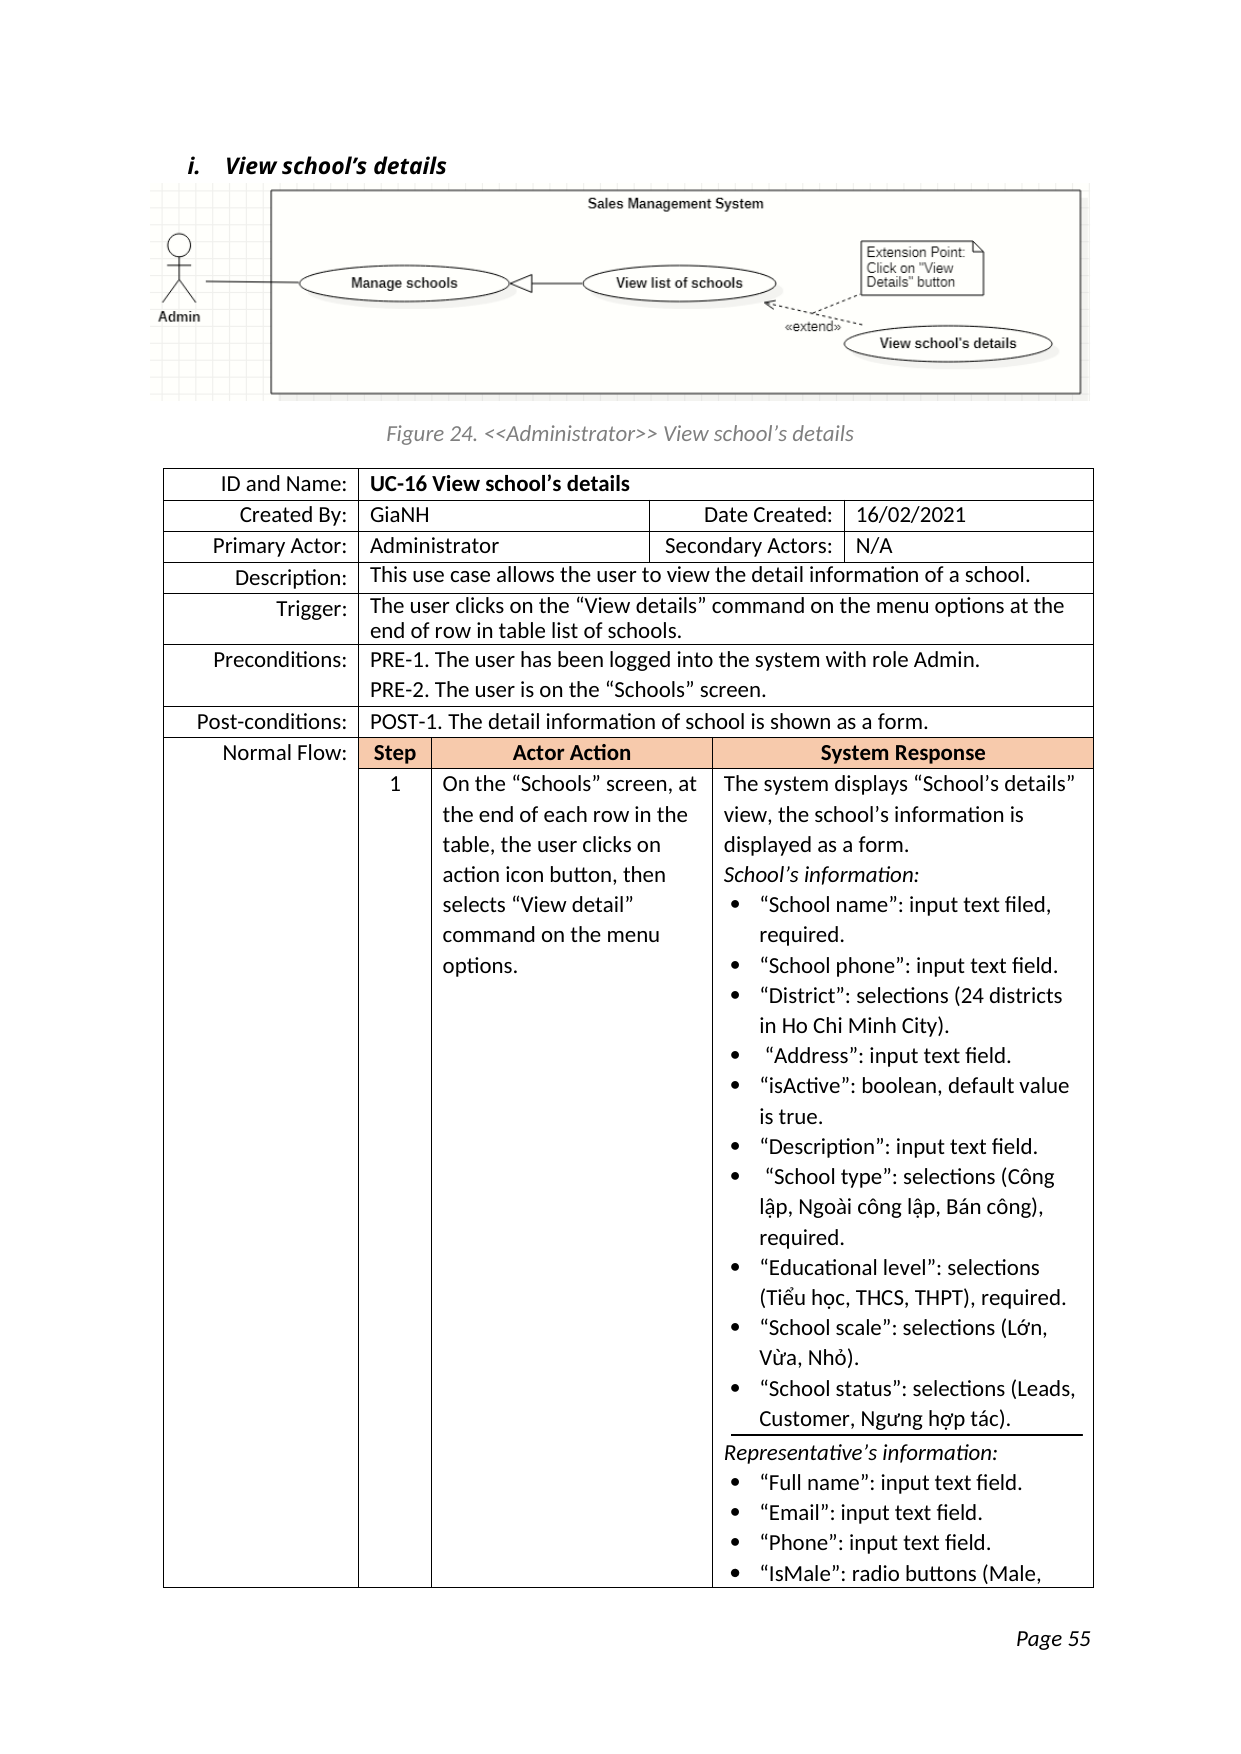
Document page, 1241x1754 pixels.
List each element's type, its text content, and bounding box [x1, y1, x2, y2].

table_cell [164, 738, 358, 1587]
picture [150, 183, 1091, 401]
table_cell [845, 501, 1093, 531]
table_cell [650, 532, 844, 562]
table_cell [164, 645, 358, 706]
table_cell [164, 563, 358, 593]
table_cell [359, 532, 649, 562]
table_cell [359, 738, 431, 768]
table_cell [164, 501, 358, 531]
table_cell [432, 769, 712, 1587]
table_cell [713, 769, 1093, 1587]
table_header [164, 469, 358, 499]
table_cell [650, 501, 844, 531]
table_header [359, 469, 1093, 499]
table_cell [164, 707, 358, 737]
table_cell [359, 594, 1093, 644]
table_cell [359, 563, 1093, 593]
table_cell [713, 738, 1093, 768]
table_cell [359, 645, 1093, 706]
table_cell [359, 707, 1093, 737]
subtitle View school’s details [187, 150, 1093, 181]
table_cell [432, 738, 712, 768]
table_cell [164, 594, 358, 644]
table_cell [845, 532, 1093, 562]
text Figure 24. <<Administrator>> View school’s details [150, 419, 1093, 447]
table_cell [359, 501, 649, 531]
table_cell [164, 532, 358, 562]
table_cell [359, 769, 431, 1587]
